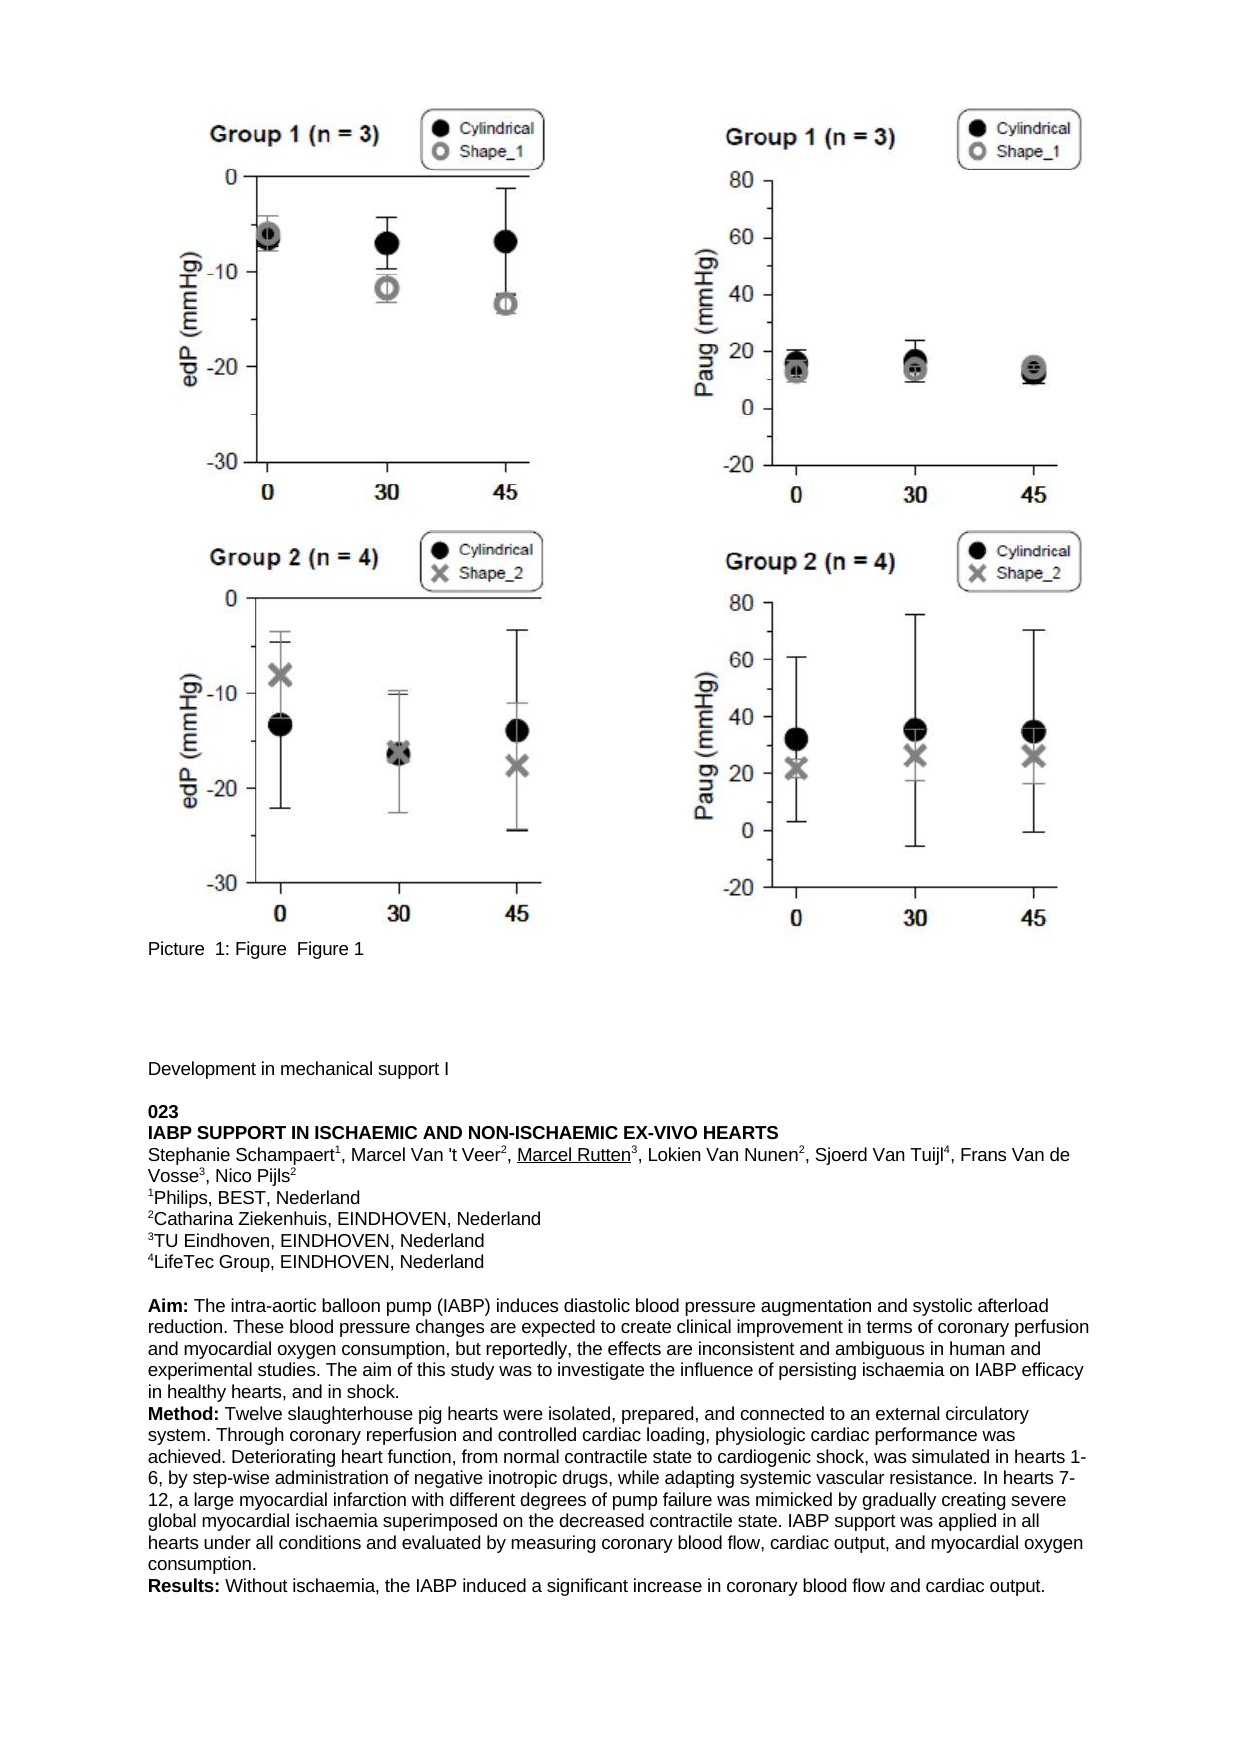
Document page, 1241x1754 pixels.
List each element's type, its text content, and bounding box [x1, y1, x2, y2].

text 4LifeTec Group, EINDHOVEN, Nederland [148, 1251, 1090, 1273]
text Stephanie Schampaert1, Marcel Van 't Veer2, Marcel Rutten3, Lokien Van Nunen2, Sjoerd Van Tuijl4, Frans Van de Vosse3, Nico Pijls2 [148, 1143, 1090, 1187]
text 023 [148, 1100, 1090, 1122]
text Picture 1: Figure Figure 1 [148, 938, 1090, 1009]
text Development in mechanical support I [148, 1009, 1090, 1079]
text 1Philips, BEST, Nederland [148, 1187, 1090, 1208]
text Aim: The intra-aortic balloon pump (IABP) induces diastolic blood pressure augmentation and systolic afterload reduction. These blood pressure changes are expected to create clinical improvement in terms of coronary perfusion and myocardial oxygen consumption, but reportedly, the effects are inconsistent and ambiguous in human and experimental studies. The aim of this study was to investigate the influence of persisting ischaemia on IABP efficacy in healthy hearts, and in shock. [148, 1294, 1090, 1402]
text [148, 1575, 1090, 1596]
text IABP SUPPORT IN ISCHAEMIC AND NON-ISCHAEMIC EX-VIVO HEARTS [148, 1122, 1090, 1143]
text Method: Twelve slaughterhouse pig hearts were isolated, prepared, and connected to an external circulatory system. Through coronary reperfusion and controlled cardiac loading, physiologic cardiac performance was achieved. Deteriorating heart function, from normal contractile state to cardiogenic shock, was simulated in hearts 1-6, by step-wise administration of negative inotropic drugs, while adapting systemic vascular resistance. In hearts 7-12, a large myocardial infarction with different degrees of pump failure was mimicked by gradually creating severe global myocardial ischaemia superimposed on the decreased contractile state. IABP support was applied in all hearts under all conditions and evaluated by measuring coronary blood flow, cardiac output, and myocardial oxygen consumption. [148, 1402, 1090, 1575]
text 2Catharina Ziekenhuis, EINDHOVEN, Nederland [148, 1208, 1090, 1230]
text 3TU Eindhoven, EINDHOVEN, Nederland [148, 1230, 1090, 1251]
picture [147, 100, 1091, 938]
